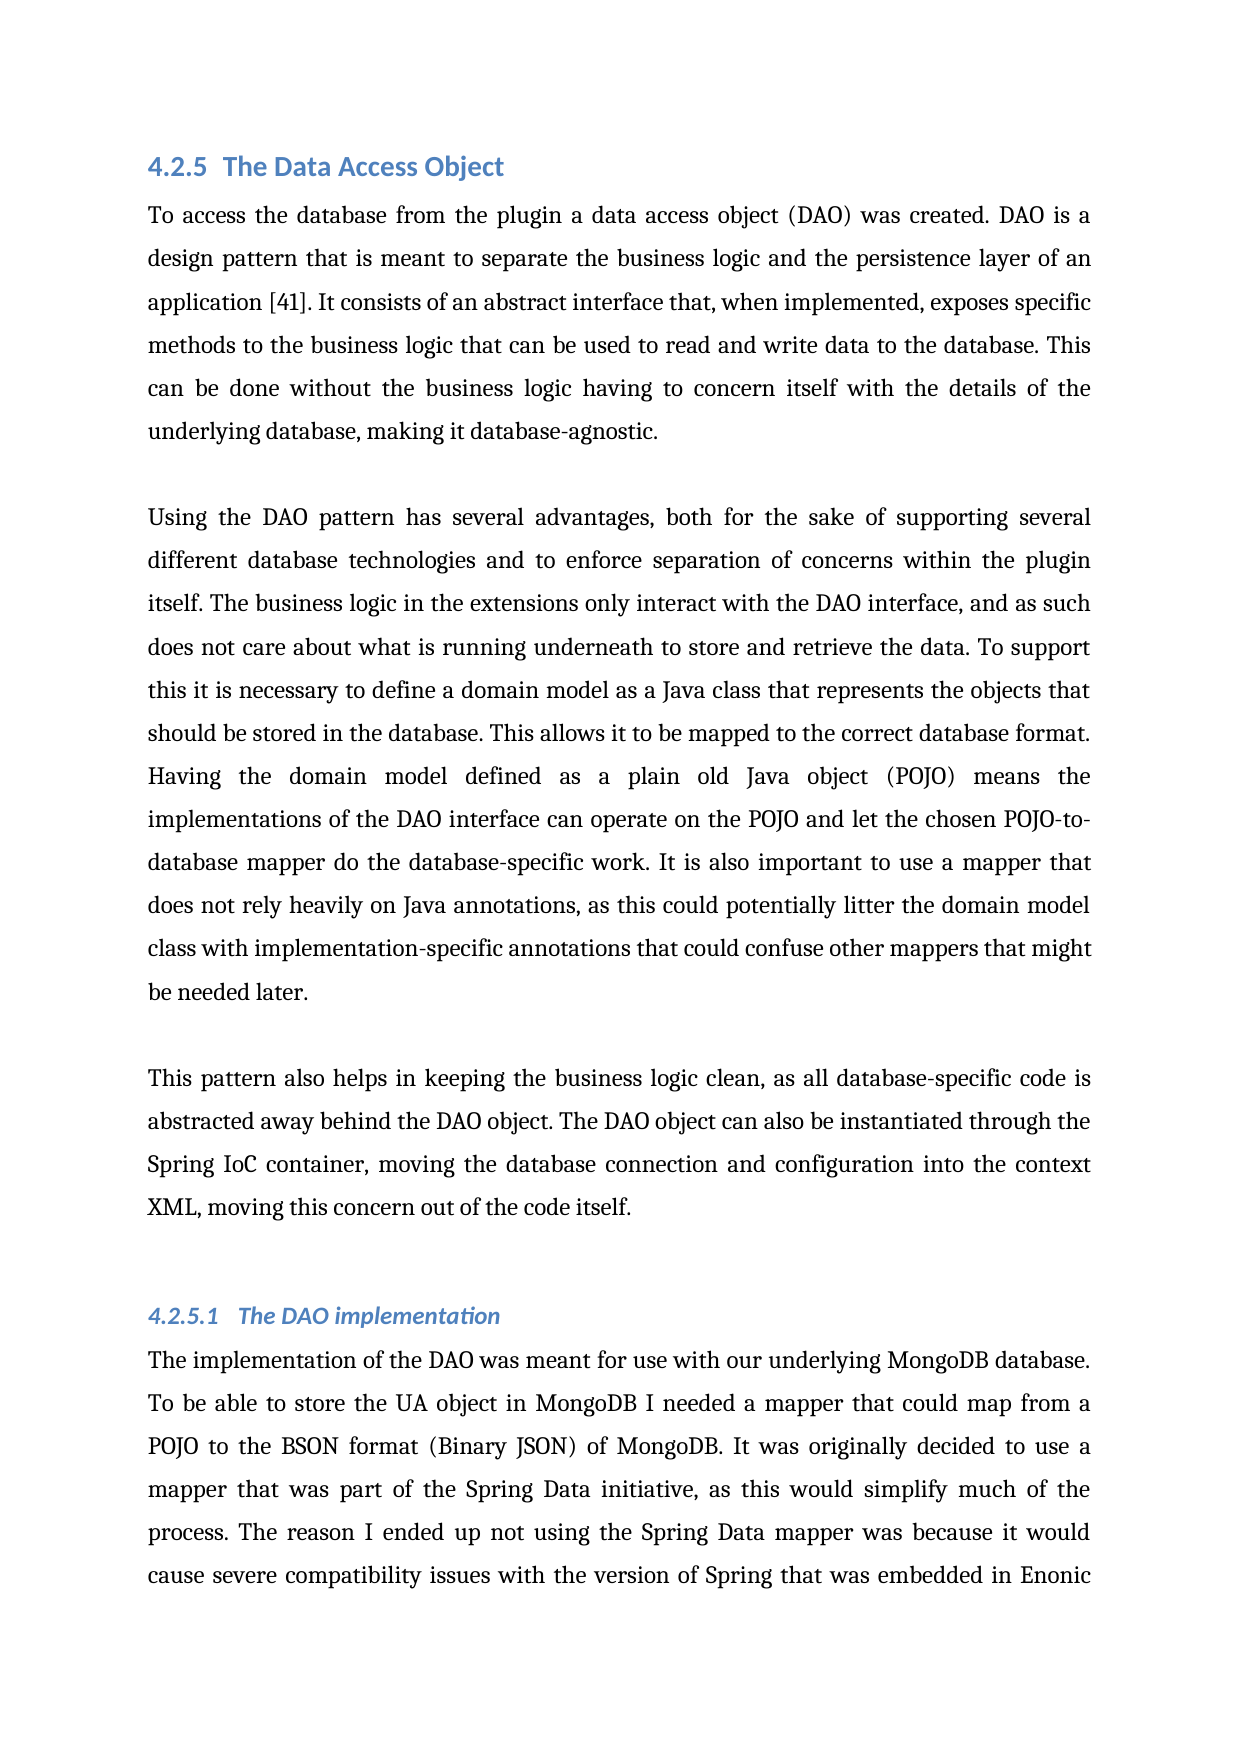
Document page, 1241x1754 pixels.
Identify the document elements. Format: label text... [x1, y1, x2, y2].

text Using the DAO pattern has several advantages, both for the sake of supporting several different database technologies and to enforce separation of concerns within the plugin itself. The business logic in the extensions only interact with the DAO interface, and as such does not care about what is running underneath to store and retrieve the data. To support this it is necessary to define a domain model as a Java class that represents the objects that should be stored in the database. This allows it to be mapped to the correct database format. Having the domain model defined as a plain old Java object (POJO) means the implementations of the DAO interface can operate on the POJO and let the chosen POJO-to-database mapper do the database-specific work. It is also important to use a mapper that does not rely heavily on Java annotations, as this could potentially litter the domain model class with implementation-specific annotations that could confuse other mappers that might be needed later. [148, 503, 1092, 1006]
text This pattern also helps in keeping the business logic clean, as all database-specific code is abstracted away behind the DAO object. The DAO object can also be instantiated through the Spring IoC container, moving the database connection and configuration into the context XML, moving this concern out of the code itself. [148, 1064, 1092, 1222]
subtitle The DAO implementation [148, 1300, 1092, 1331]
text To access the database from the plugin a data access object (DAO) was created. DAO is a design pattern that is meant to separate the business logic and the persistence layer of an application [41]. It consists of an abstract interface that, when implemented, exposes specific methods to the business logic that can be used to read and write data to the database. This can be done without the business logic having to concern itself with the details of the underlying database, making it database-agnostic. [148, 201, 1092, 446]
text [148, 1346, 1092, 1590]
subtitle The Data Access Object [148, 148, 1092, 183]
